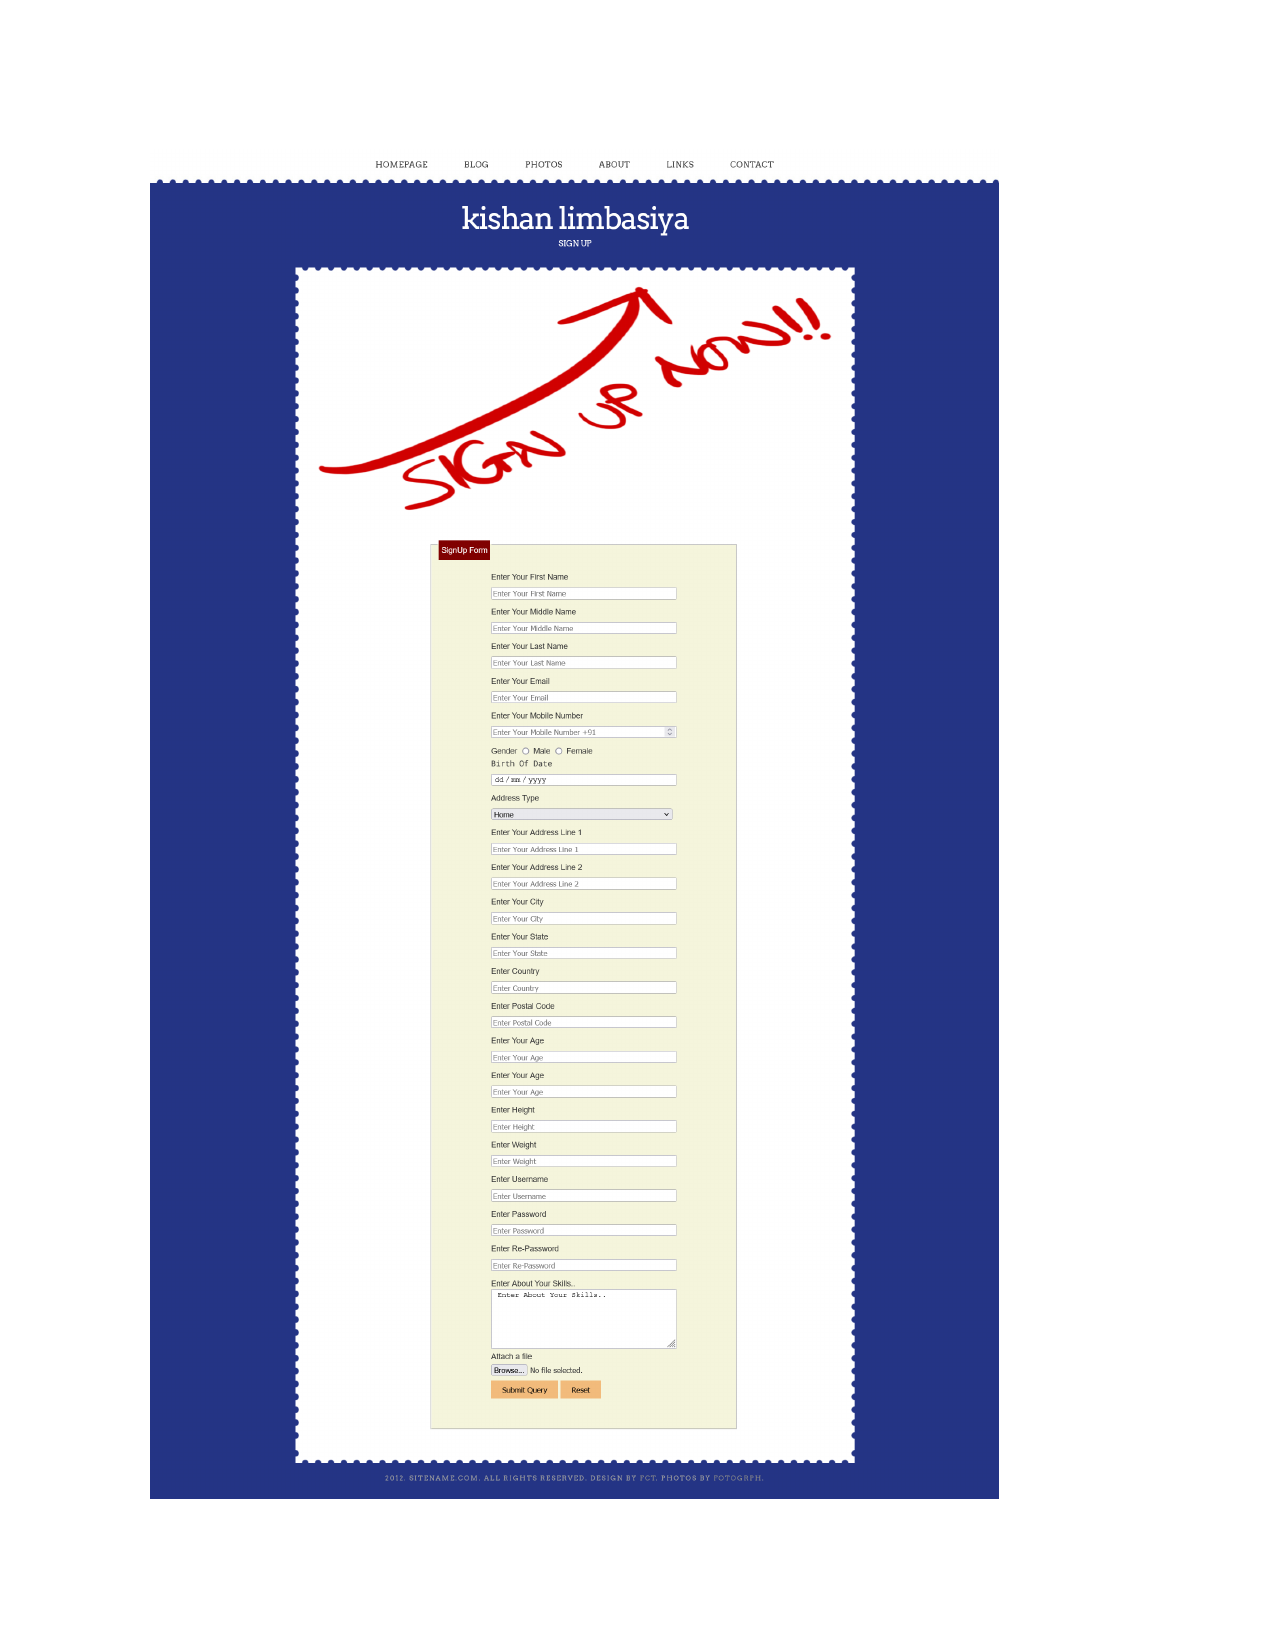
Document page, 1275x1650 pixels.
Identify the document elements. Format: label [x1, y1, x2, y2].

picture [150, 149, 999, 1499]
